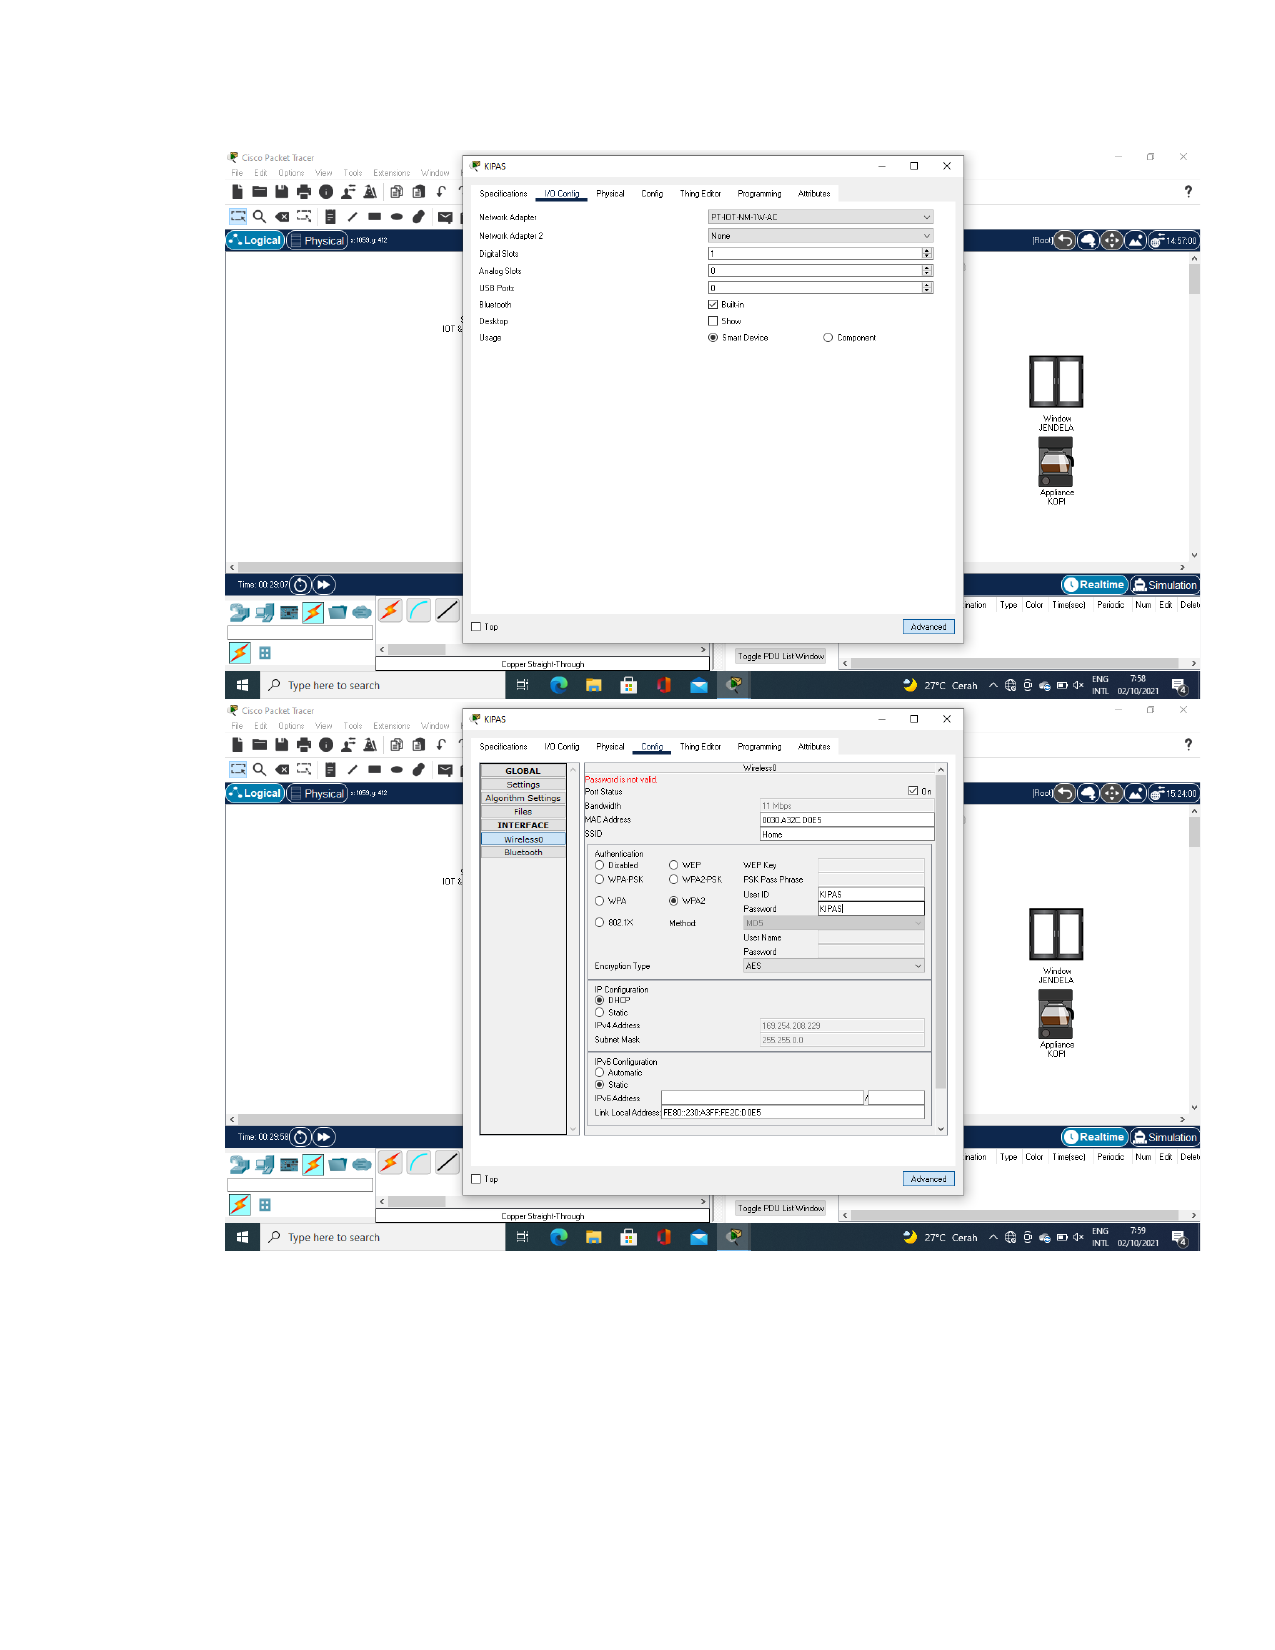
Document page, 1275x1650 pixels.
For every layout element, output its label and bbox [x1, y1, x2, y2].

picture [273, 790, 280, 796]
picture [225, 150, 1200, 699]
picture [225, 702, 1200, 1251]
picture [273, 237, 280, 243]
